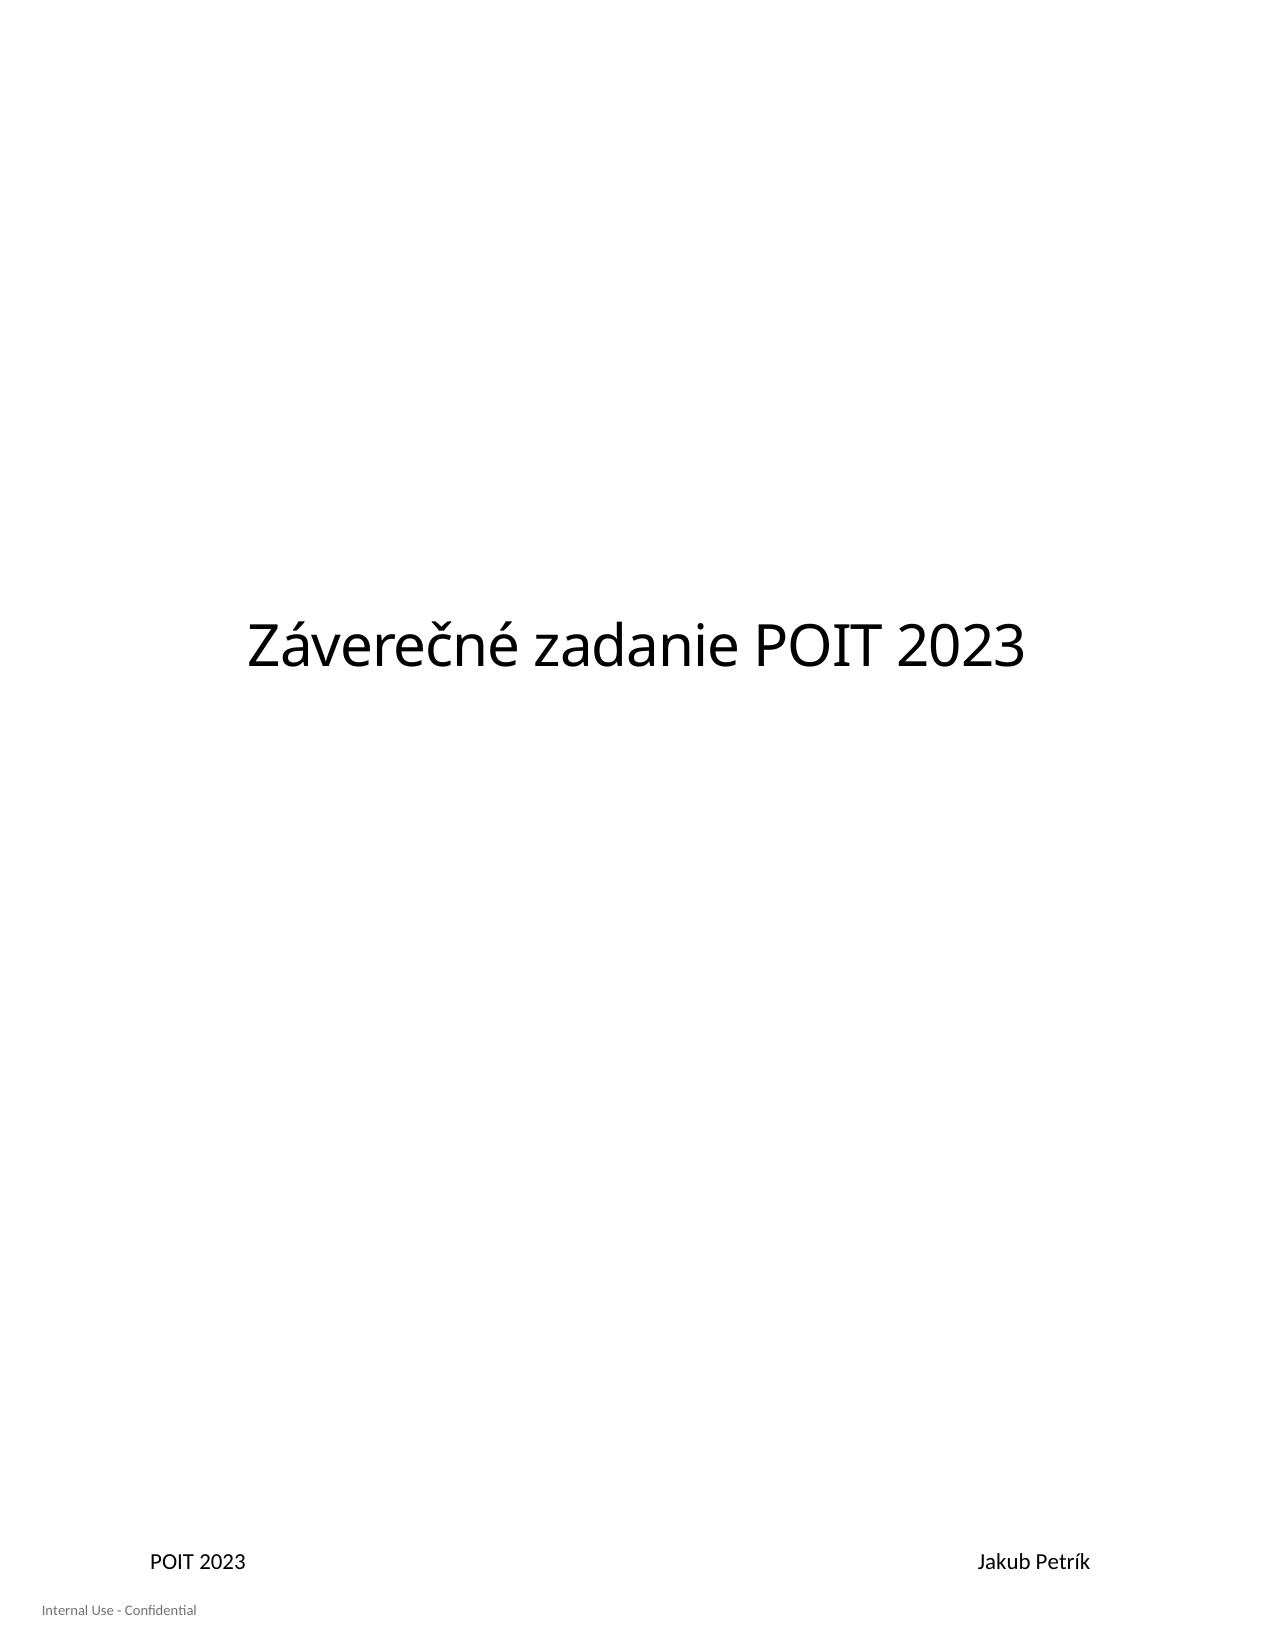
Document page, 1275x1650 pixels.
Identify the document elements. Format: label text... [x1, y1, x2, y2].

title Záverečné zadanie POIT 2023 [150, 604, 1125, 684]
